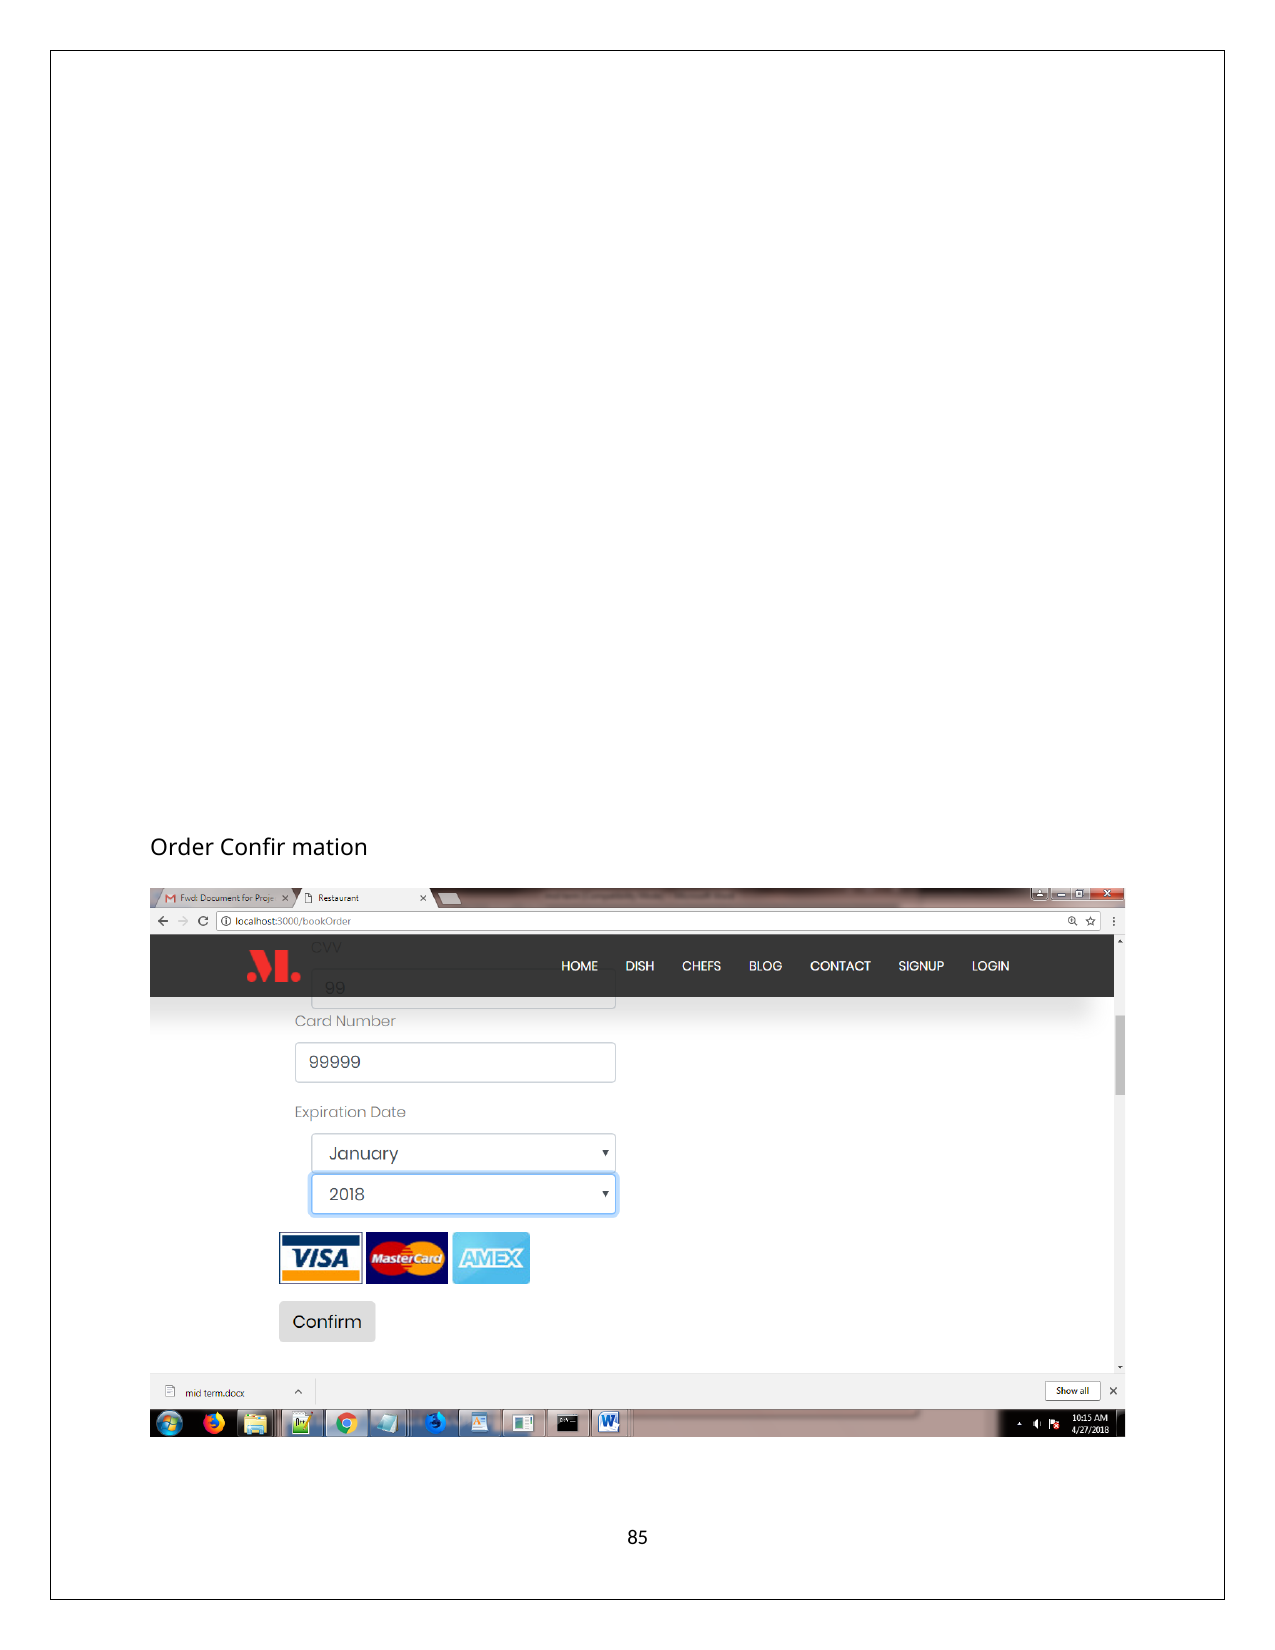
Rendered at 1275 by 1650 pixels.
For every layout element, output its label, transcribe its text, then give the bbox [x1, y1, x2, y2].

picture [150, 888, 1125, 1437]
text Order Confir mation [150, 831, 1125, 862]
